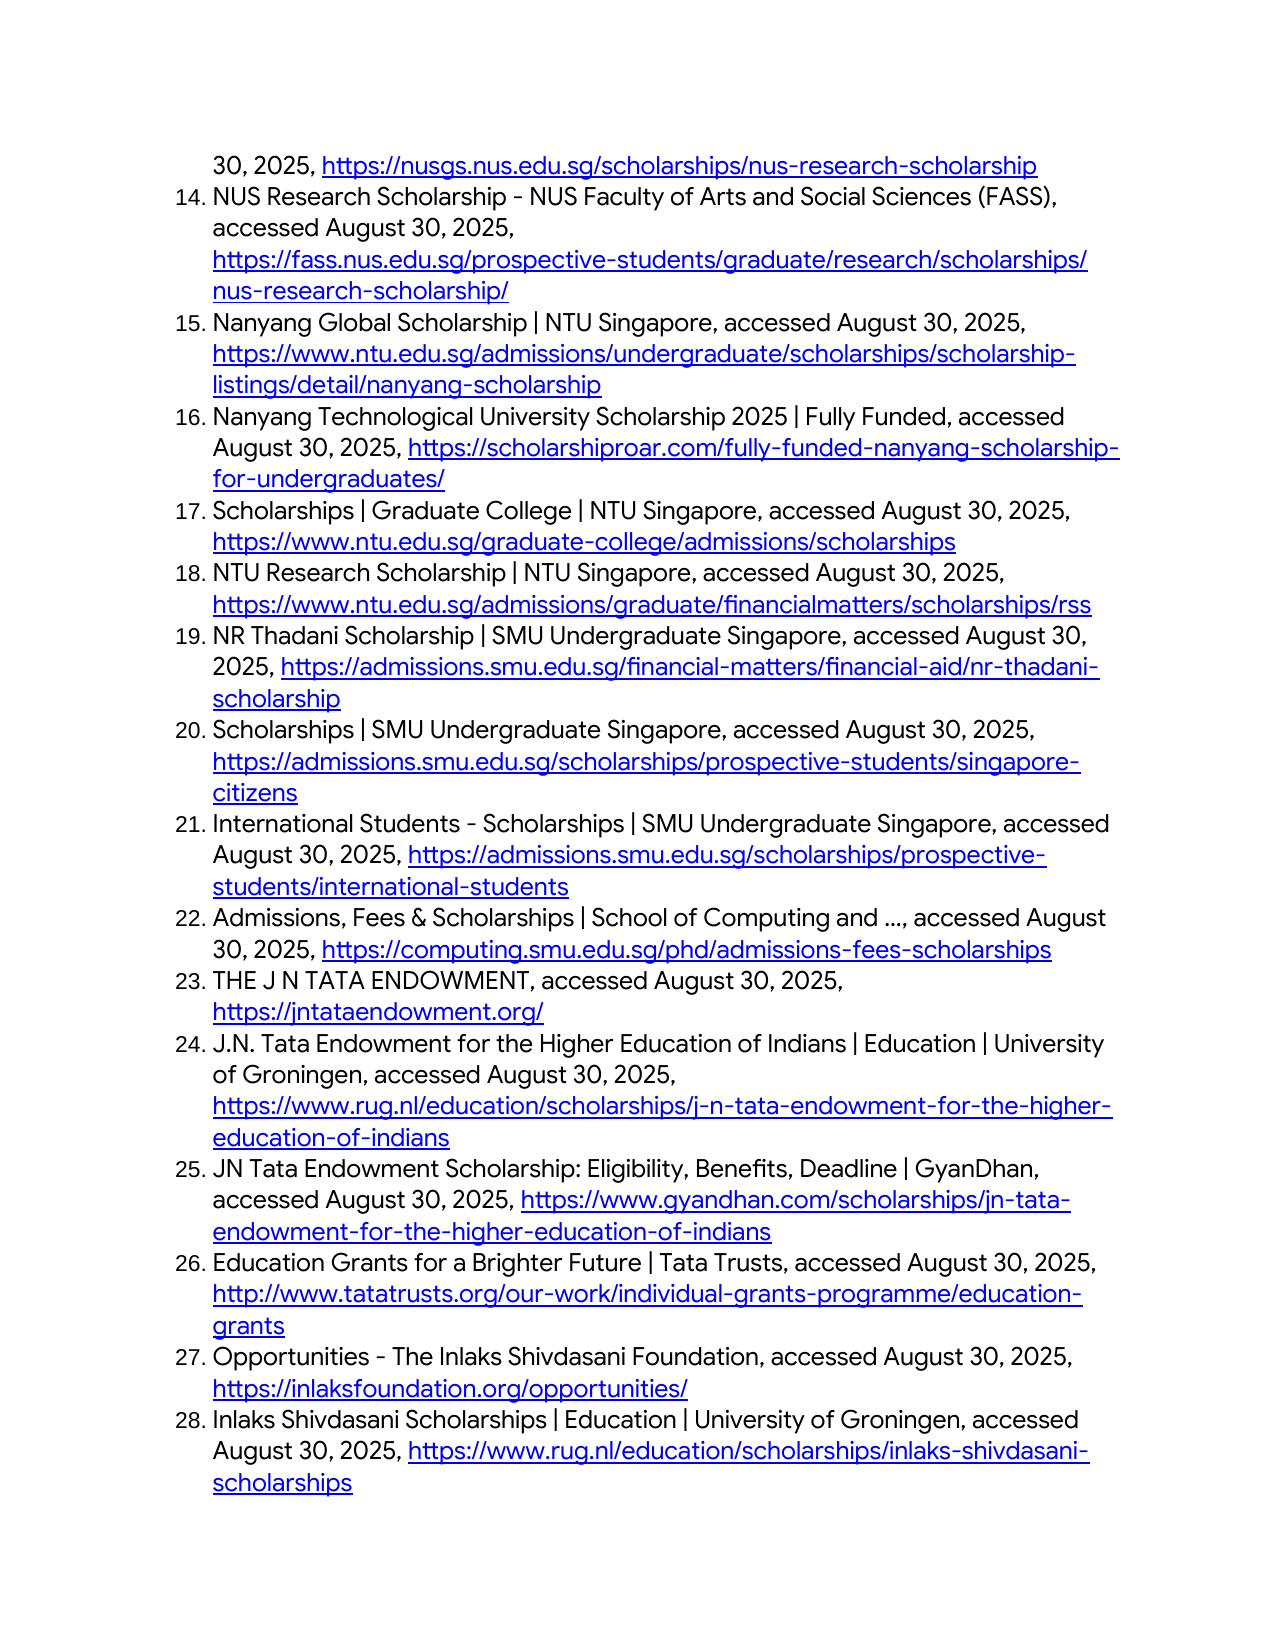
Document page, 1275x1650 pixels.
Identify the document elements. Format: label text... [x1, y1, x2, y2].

list JN Tata Endowment Scholarship: Eligibility, Benefits, Deadline | GyanDhan, accessed August 30, 2025, https://www.gyandhan.com/scholarships/jn-tata-endowment-for-the-higher-education-of-indians [175, 1153, 1125, 1247]
list THE J N TATA ENDOWMENT, accessed August 30, 2025, https://jntataendowment.org/ [175, 965, 1125, 1028]
list International Students - Scholarships | SMU Undergraduate Singapore, accessed August 30, 2025, https://admissions.smu.edu.sg/scholarships/prospective-students/international-students [175, 808, 1125, 902]
list Opportunities - The Inlaks Shivdasani Foundation, accessed August 30, 2025, https://inlaksfoundation.org/opportunities/ [175, 1341, 1125, 1404]
list NTU Research Scholarship | NTU Singapore, accessed August 30, 2025, https://www.ntu.edu.sg/admissions/graduate/financialmatters/scholarships/rss [175, 558, 1125, 620]
list Scholarships | Graduate College | NTU Singapore, accessed August 30, 2025, https://www.ntu.edu.sg/graduate-college/admissions/scholarships [175, 495, 1125, 558]
list Scholarships | SMU Undergraduate Singapore, accessed August 30, 2025, https://admissions.smu.edu.sg/scholarships/prospective-students/singapore-citizens [175, 714, 1125, 808]
list NUS Research Scholarship - NUS Faculty of Arts and Social Sciences (FASS), accessed August 30, 2025, https://fass.nus.edu.sg/prospective-students/graduate/research/scholarships/nus-research-scholarship/ [175, 181, 1125, 307]
list Education Grants for a Brighter Future | Tata Trusts, accessed August 30, 2025, http://www.tatatrusts.org/our-work/individual-grants-programme/education-grants [175, 1247, 1125, 1341]
list Inlaks Shivdasani Scholarships | Education | University of Groningen, accessed August 30, 2025, https://www.rug.nl/education/scholarships/inlaks-shivdasani-scholarships [175, 1404, 1125, 1498]
list Admissions, Fees & Scholarships | School of Computing and ..., accessed August 30, 2025, https://computing.smu.edu.sg/phd/admissions-fees-scholarships [175, 902, 1125, 965]
list Nanyang Technological University Scholarship 2025 | Fully Funded, accessed August 30, 2025, https://scholarshiproar.com/fully-funded-nanyang-scholarship-for-undergraduates/ [175, 401, 1125, 495]
list J.N. Tata Endowment for the Higher Education of Indians | Education | University of Groningen, accessed August 30, 2025, https://www.rug.nl/education/scholarships/j-n-tata-endowment-for-the-higher-education-of-indians [175, 1028, 1125, 1153]
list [175, 150, 1125, 181]
list Nanyang Global Scholarship | NTU Singapore, accessed August 30, 2025, https://www.ntu.edu.sg/admissions/undergraduate/scholarships/scholarship-listings/detail/nanyang-scholarship [175, 307, 1125, 401]
list NR Thadani Scholarship | SMU Undergraduate Singapore, accessed August 30, 2025, https://admissions.smu.edu.sg/financial-matters/financial-aid/nr-thadani-scholarship [175, 620, 1125, 714]
